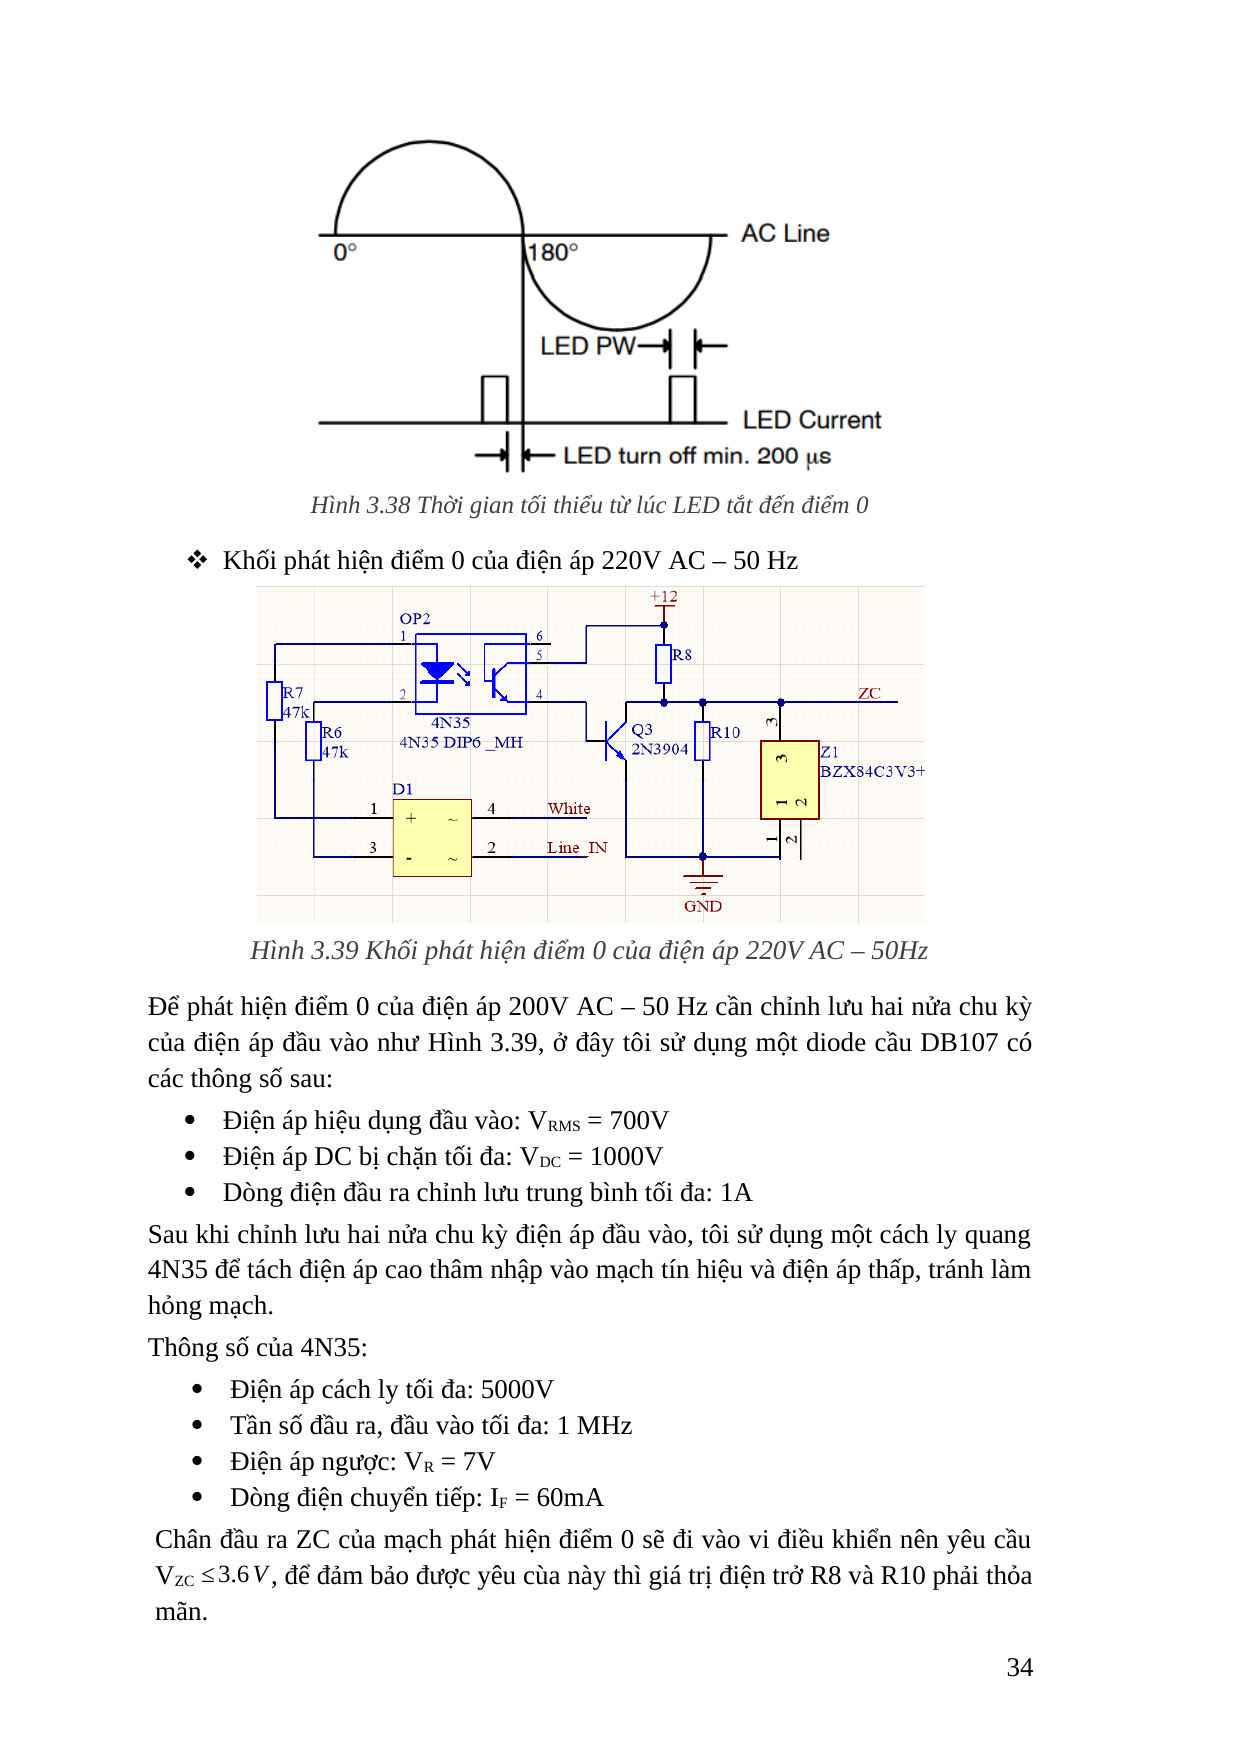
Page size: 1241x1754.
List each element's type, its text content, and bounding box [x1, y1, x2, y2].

list Dòng điện chuyển tiếp: IF = 60mA [192, 1481, 1033, 1512]
text Chân đầu ra ZC của mạch phát hiện điểm 0 sẽ đi vào vi điều khiển nên yêu cầu VZC , để đảm bảo được yêu cùa này thì giá trị điện trở R8 và R10 phải thỏa mãn. [155, 1523, 1033, 1626]
list Điện áp cách ly tối đa: 5000V [192, 1373, 1033, 1404]
list Điện áp DC bị chặn tối đa: VDC = 1000V [185, 1140, 1033, 1171]
picture [256, 586, 925, 923]
list Khối phát hiện điểm 0 của điện áp 220V AC – 50 Hz [185, 544, 1033, 576]
list Tần số đầu ra, đầu vào tối đa: 1 MHz [192, 1409, 1033, 1440]
text Sau khi chỉnh lưu hai nửa chu kỳ điện áp đầu vào, tôi sử dụng một cách ly quang 4N35 để tách điện áp cao thâm nhập vào mạch tín hiệu và điện áp thấp, tránh làm hỏng mạch. [148, 1218, 1033, 1320]
text Thông số của 4N35: [148, 1331, 1033, 1362]
picture [288, 118, 893, 480]
list Điện áp hiệu dụng đầu vào: VRMS = 700V [185, 1104, 1033, 1135]
list Điện áp ngược: VR = 7V [192, 1445, 1033, 1476]
list Dòng điện đầu ra chỉnh lưu trung bình tối đa: 1A [185, 1176, 1033, 1207]
